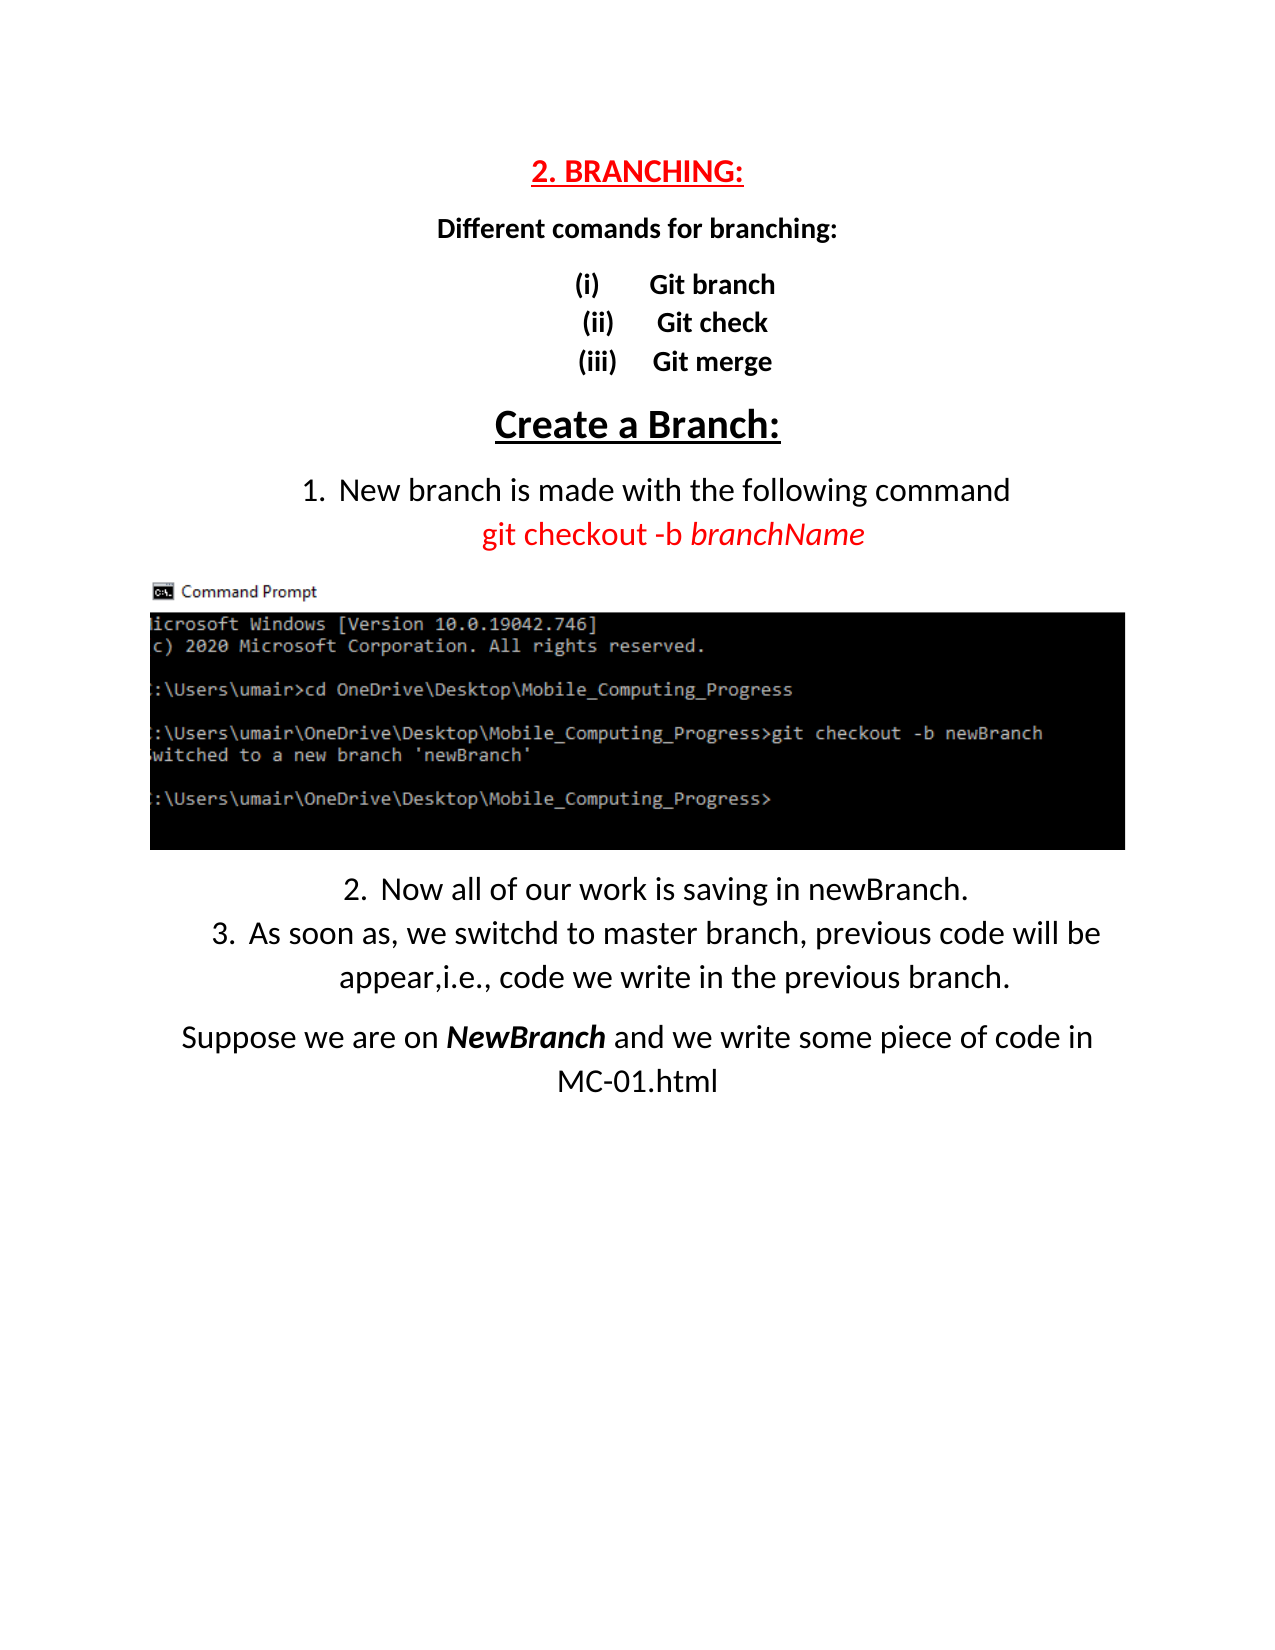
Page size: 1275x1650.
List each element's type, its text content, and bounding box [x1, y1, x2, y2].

text Suppose we are on NewBranch and we write some piece of code in MC-01.html [150, 1017, 1125, 1101]
picture [150, 573, 1125, 850]
text Create a Branch: [150, 398, 1125, 448]
list Git branch [225, 266, 1125, 301]
list New branch is made with the following command git checkout -b branchName [187, 469, 1125, 554]
list Git check [225, 304, 1125, 340]
list Now all of our work is saving in newBranch. [187, 868, 1125, 909]
text Different comands for branching: [150, 211, 1125, 246]
list As soon as, we switchd to master branch, previous code will be appear,i.e., code we write in the previous branch. [187, 912, 1125, 997]
text 2. BRANCHING: [150, 150, 1125, 191]
list Git merge [225, 343, 1125, 378]
